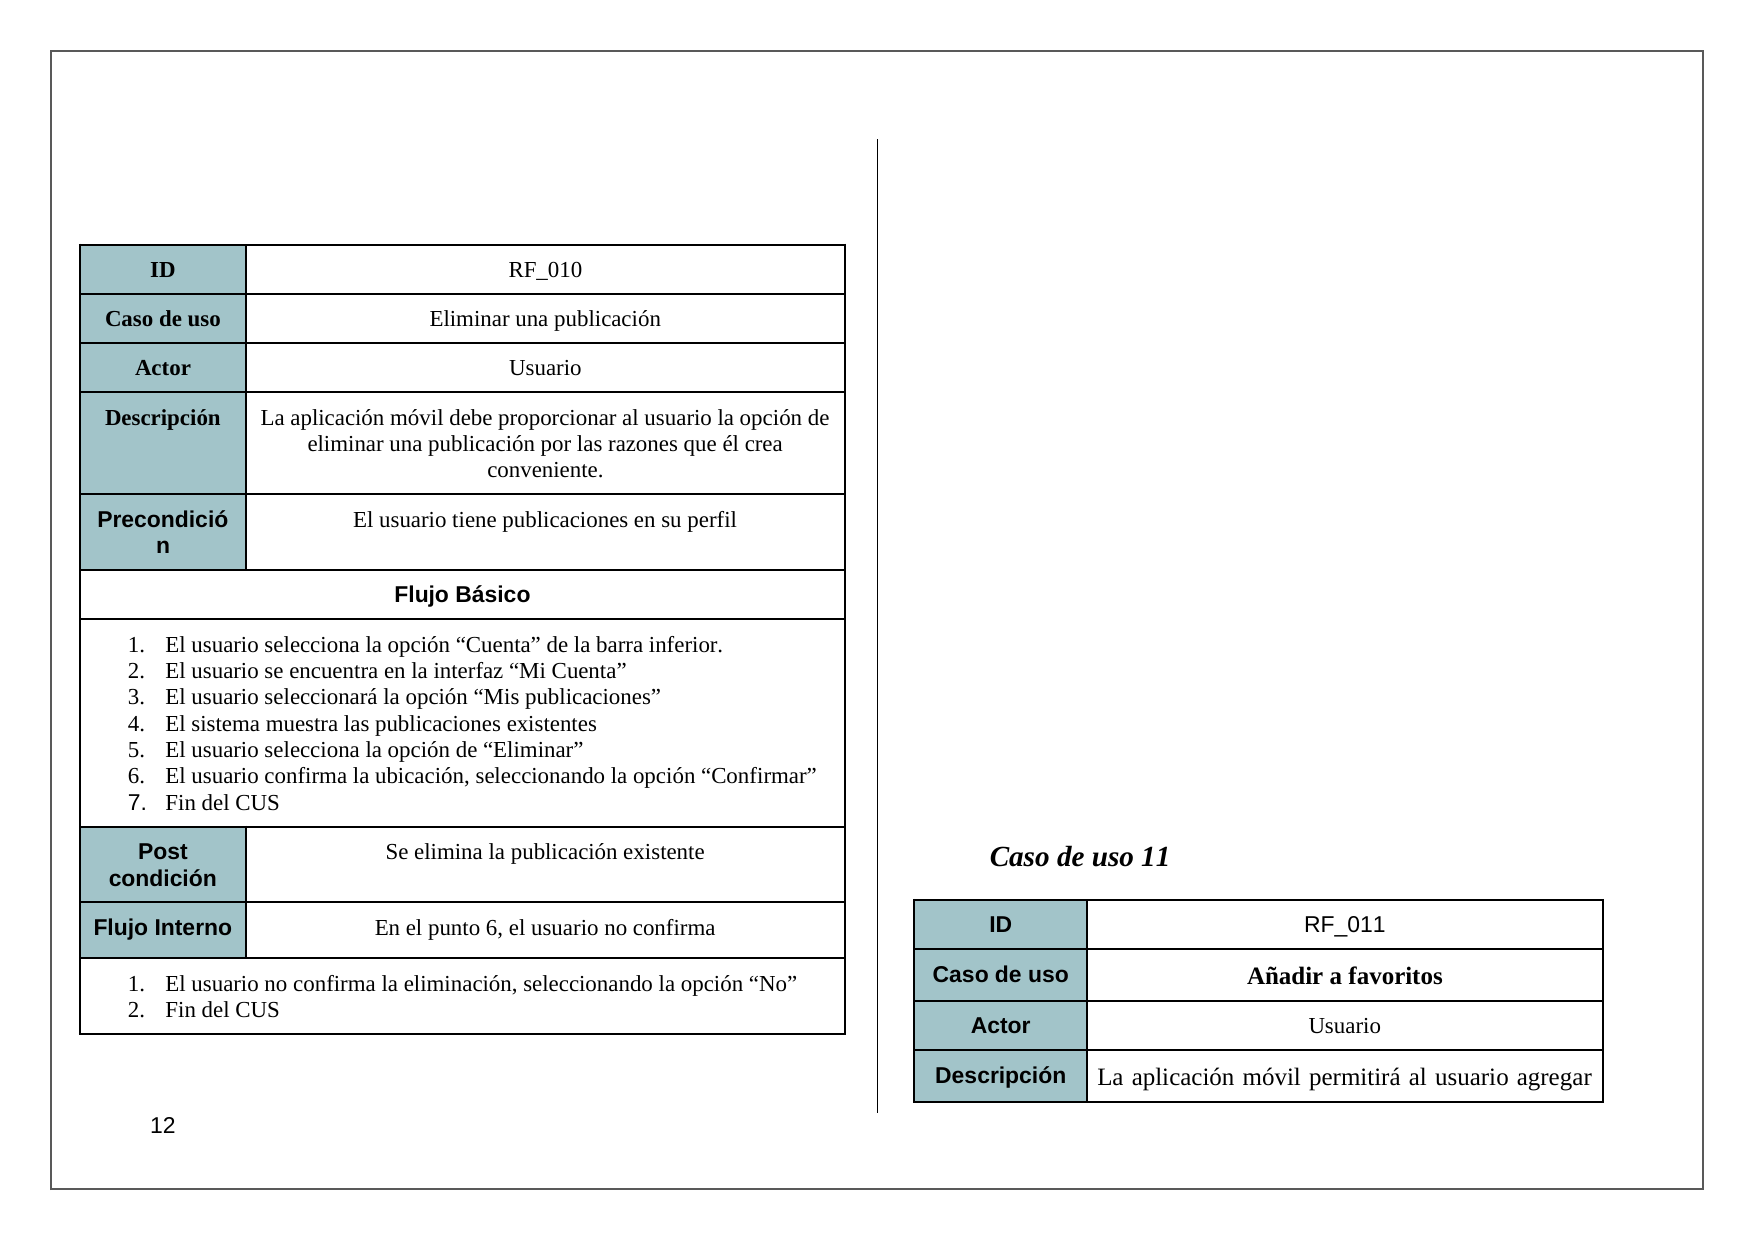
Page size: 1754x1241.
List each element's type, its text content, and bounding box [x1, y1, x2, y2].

table_cell La aplicación móvil debe proporcionar al usuario la opción de eliminar una publicación por las razones que él crea conveniente. [247, 393, 844, 493]
table_header RF_011 [1088, 901, 1602, 948]
table_cell Caso de uso [81, 295, 245, 342]
table_cell Actor [81, 344, 245, 391]
table_cell Añadir a favoritos [1088, 950, 1602, 1000]
table_cell Post condición [81, 828, 245, 901]
table_cell Descripción [915, 1051, 1086, 1101]
table_cell Precondición [81, 495, 245, 569]
table_cell Eliminar una publicación [247, 295, 844, 342]
table_cell El usuario tiene publicaciones en su perfil [247, 495, 844, 569]
text Caso de uso 11 [914, 839, 1604, 899]
table_cell Usuario [247, 344, 844, 391]
table_cell Flujo Interno [81, 903, 245, 957]
table_cell El usuario selecciona la opción “Cuenta” de la barra inferior. El usuario se encuentra en la interfaz “Mi Cuenta” El usuario seleccionará la opción “Mis publicaciones” El sistema muestra las publicaciones existentes El usuario selecciona la opción de “Eliminar” El usuario confirma la ubicación, seleccionando la opción “Confirmar” Fin del CUS [81, 620, 844, 826]
table_cell El usuario no confirma la eliminación, seleccionando la opción “No” Fin del CUS [81, 959, 844, 1033]
table_cell Actor [915, 1002, 1086, 1049]
table_cell Flujo Básico [81, 571, 844, 618]
table_cell En el punto 6, el usuario no confirma [247, 903, 844, 957]
table_cell Caso de uso [915, 950, 1086, 1000]
table_cell Descripción [81, 393, 245, 493]
table_cell Se elimina la publicación existente [247, 828, 844, 901]
table_header ID [81, 246, 245, 293]
table_header ID [915, 901, 1086, 948]
table_cell La aplicación móvil permitirá al usuario agregar destinos a la sección de favoritos, a la cual se accede por medio del botón ♡. [1088, 1051, 1602, 1101]
table_cell Usuario [1088, 1002, 1602, 1049]
table_header RF_010 [247, 246, 844, 293]
